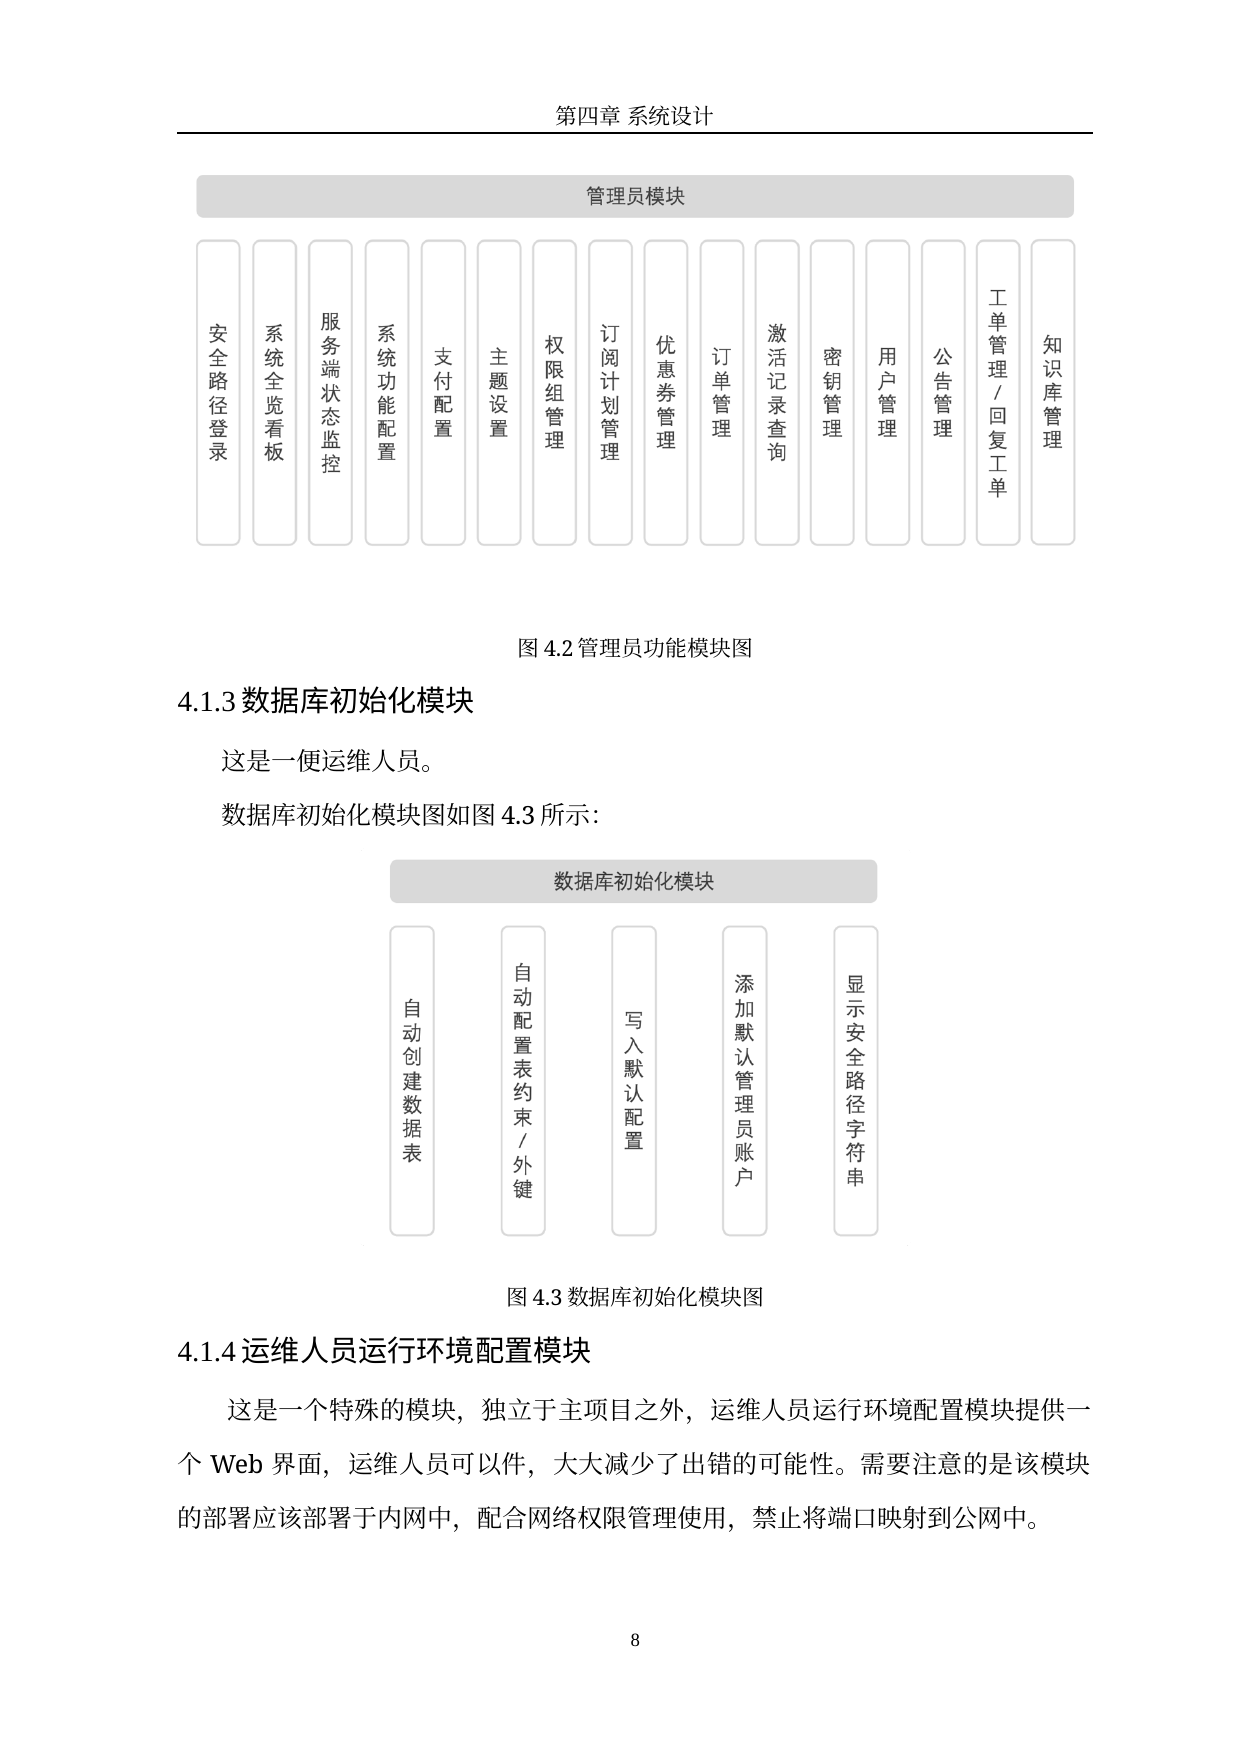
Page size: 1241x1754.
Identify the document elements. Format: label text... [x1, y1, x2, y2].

text 图4.2管理员功能模块图 [177, 631, 1093, 662]
text 4.1.3数据库初始化模块 [177, 678, 1093, 720]
text 这是一便运维人员。 [177, 741, 1093, 777]
text 这是一个特殊的模块，独立于主项目之外，运维人员运行环境配置模块提供一个 Web 界面，运维人员可以件，大大减少了出错的可能性。需要注意的是该模块的部署应该部署于内网中，配合网络权限管理使用，禁止将端口映射到公网中。 [177, 1391, 1093, 1534]
text 4.1.4运维人员运行环境配置模块 [177, 1327, 1093, 1369]
picture [177, 158, 1093, 563]
picture [359, 848, 911, 1246]
text 数据库初始化模块图如图4.3所示： [177, 795, 1093, 831]
